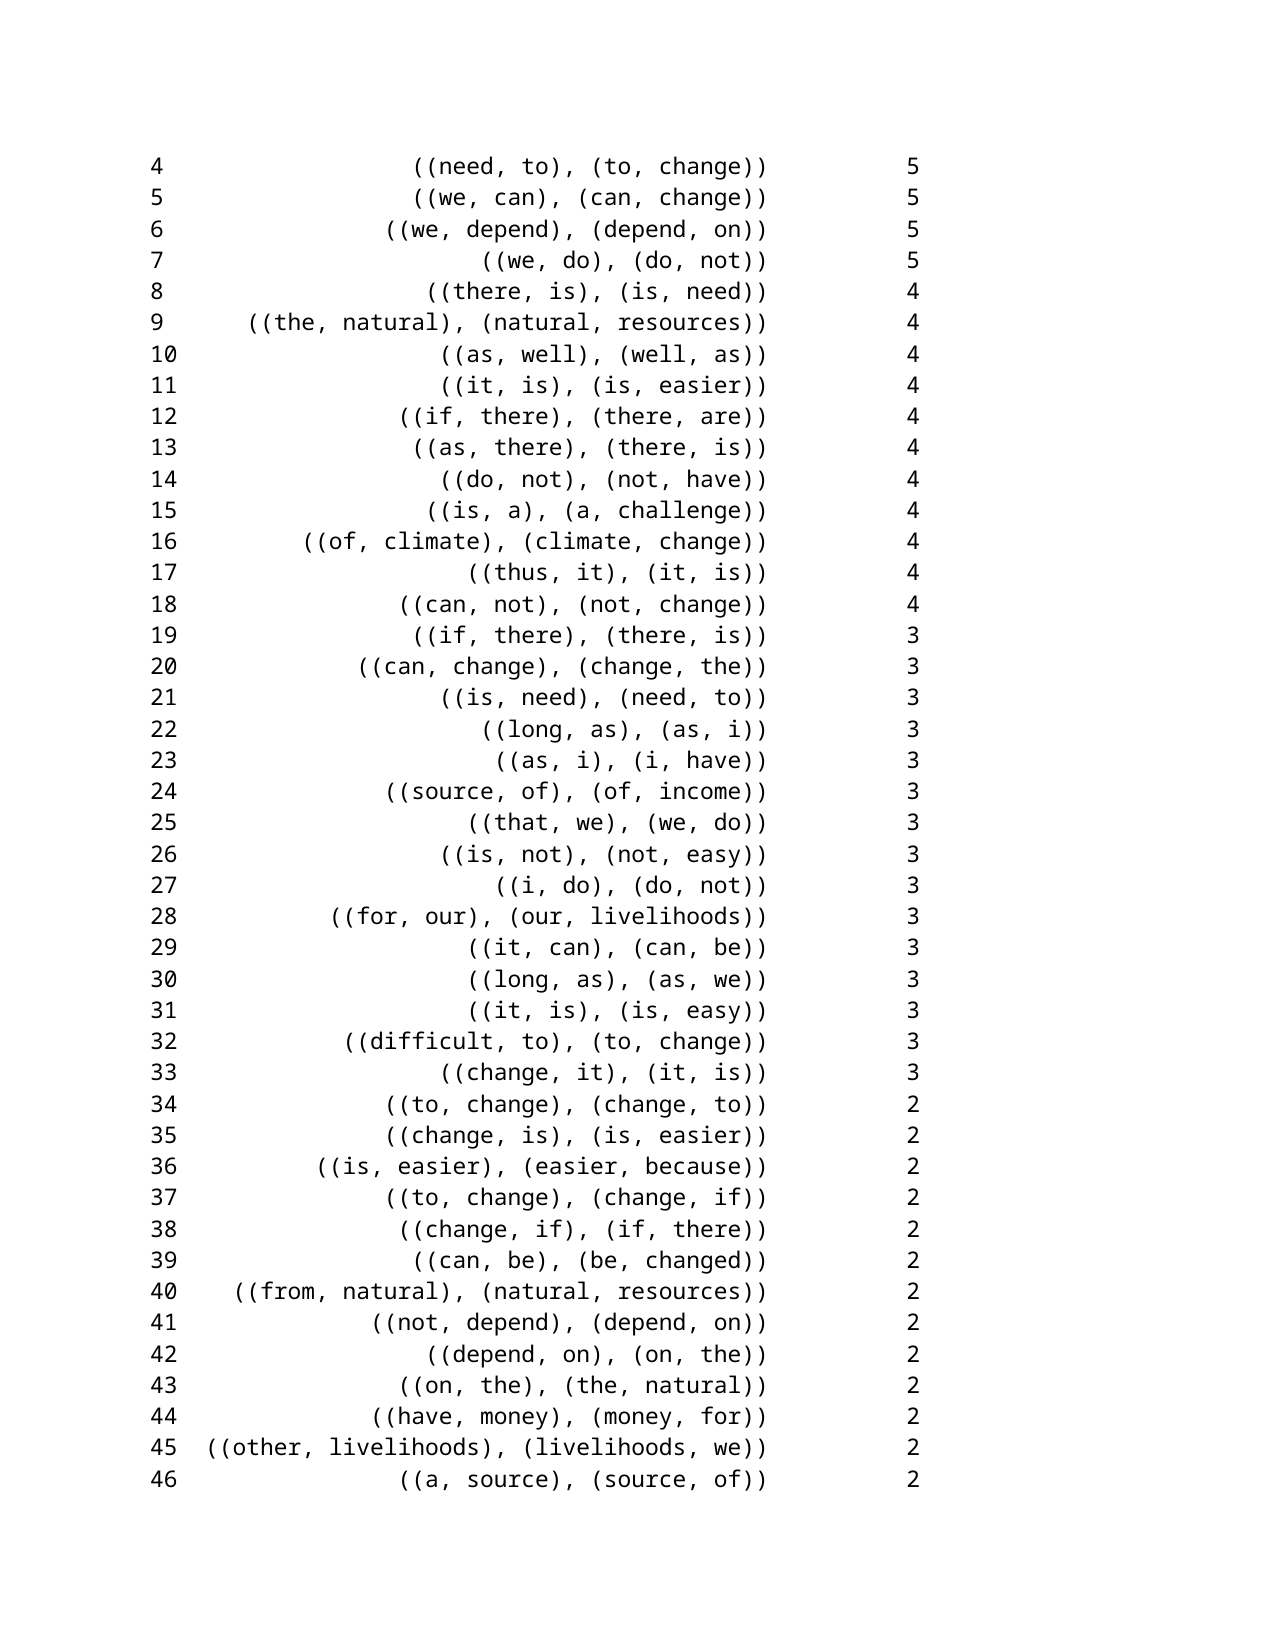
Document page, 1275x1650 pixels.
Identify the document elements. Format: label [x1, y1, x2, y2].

text [150, 150, 1125, 1494]
